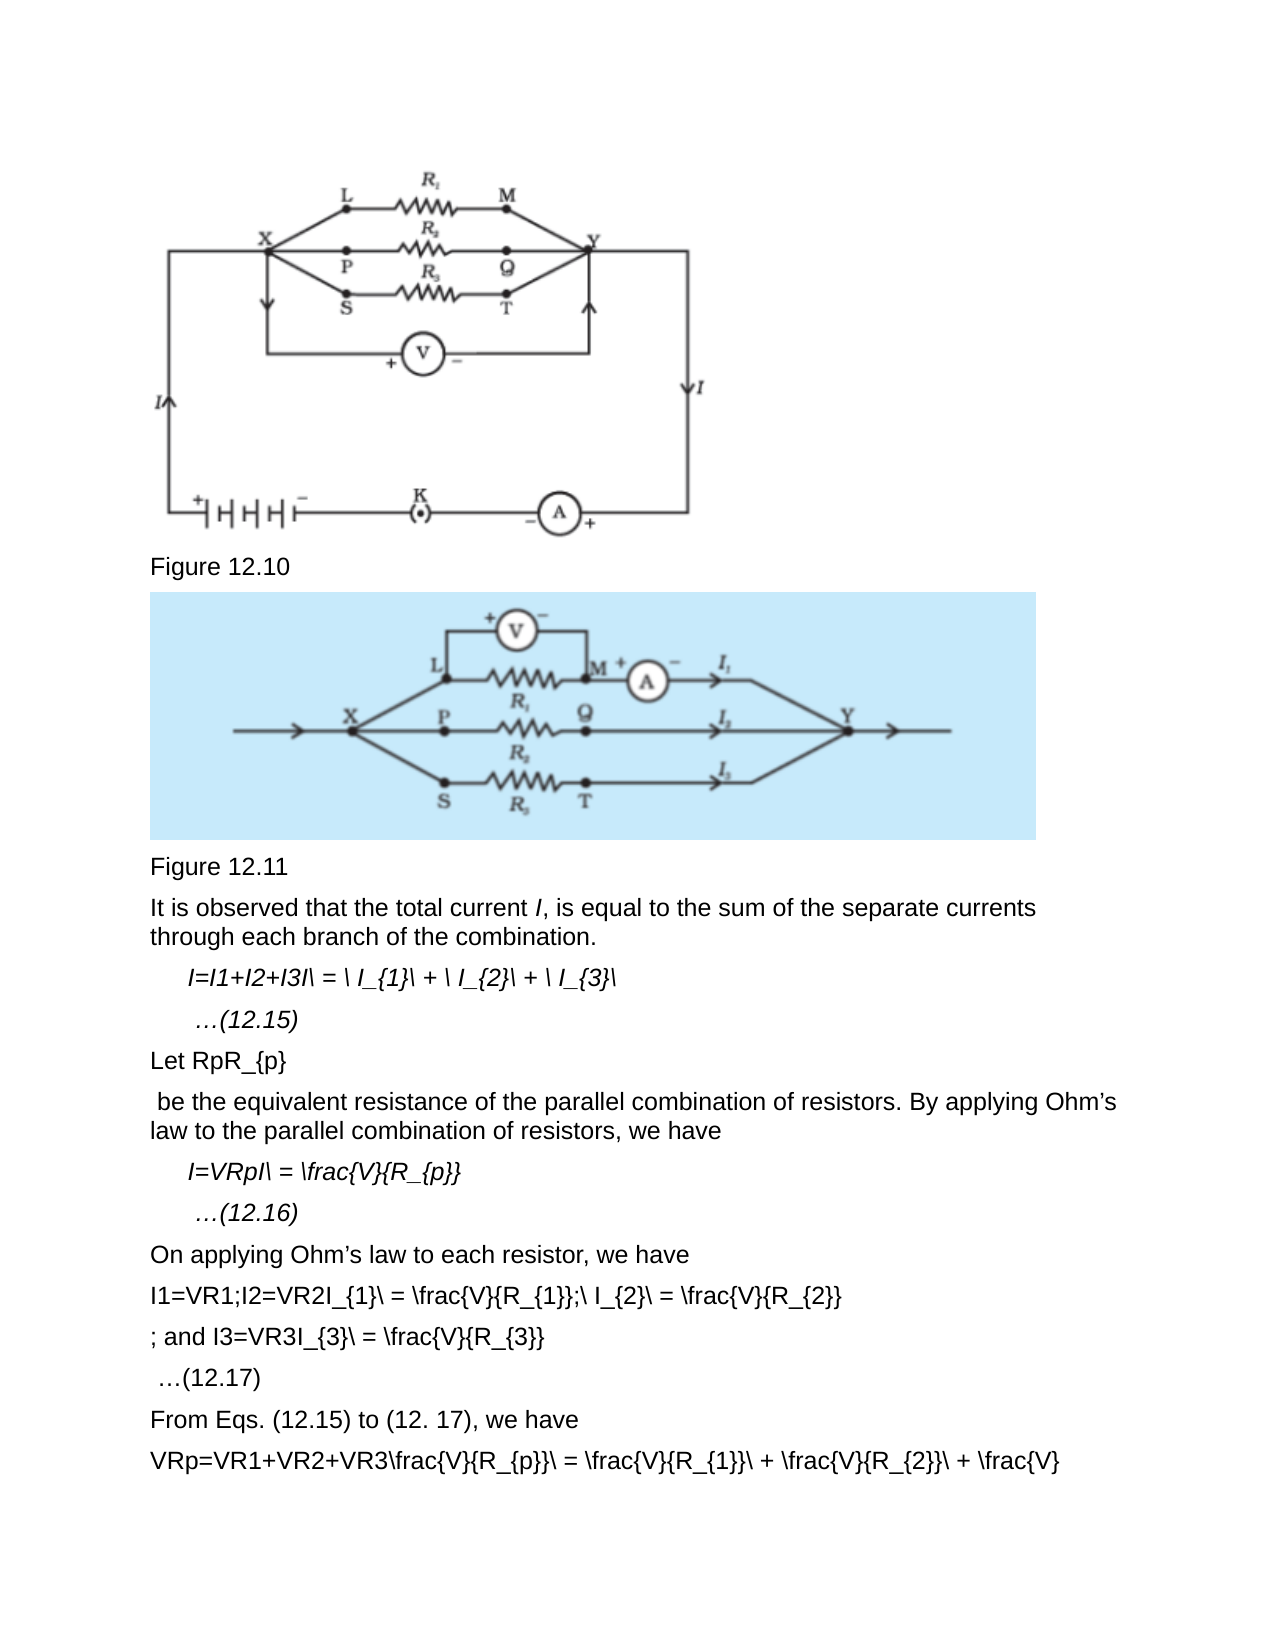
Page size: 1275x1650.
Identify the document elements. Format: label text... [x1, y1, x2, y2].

text …(12.15) [187, 1005, 1125, 1033]
text Figure 12.11 [150, 852, 1125, 881]
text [150, 1446, 1125, 1475]
text On applying Ohm’s law to each resistor, we have [150, 1240, 1125, 1268]
text Let RpR_{p} [150, 1046, 1125, 1075]
text Figure 12.10 [150, 552, 1125, 580]
text ; and I3=VR3I_{3}\ = \frac{V}{R_{3}} [150, 1322, 1125, 1351]
text be the equivalent resistance of the parallel combination of resistors. By applying Ohm’s law to the parallel combination of resistors, we have [150, 1087, 1125, 1145]
text …(12.17) [150, 1363, 1125, 1392]
text …(12.16) [187, 1198, 1125, 1227]
text I=I1+I2+I3I\ = \ I_{1}\ + \ I_{2}\ + \ I_{3}\ [187, 963, 1125, 992]
text I=VRpI\ = \frac{V}{R_{p}} [187, 1157, 1125, 1186]
text From Eqs. (12.15) to (12. 17), we have [150, 1405, 1125, 1433]
picture [150, 150, 749, 539]
text I1=VR1;I2=VR2I_{1}\ = \frac{V}{R_{1}};\ I_{2}\ = \frac{V}{R_{2}} [150, 1281, 1125, 1310]
text It is observed that the total current I, is equal to the sum of the separate currents through each branch of the combination. [150, 893, 1125, 951]
picture [150, 592, 1036, 840]
